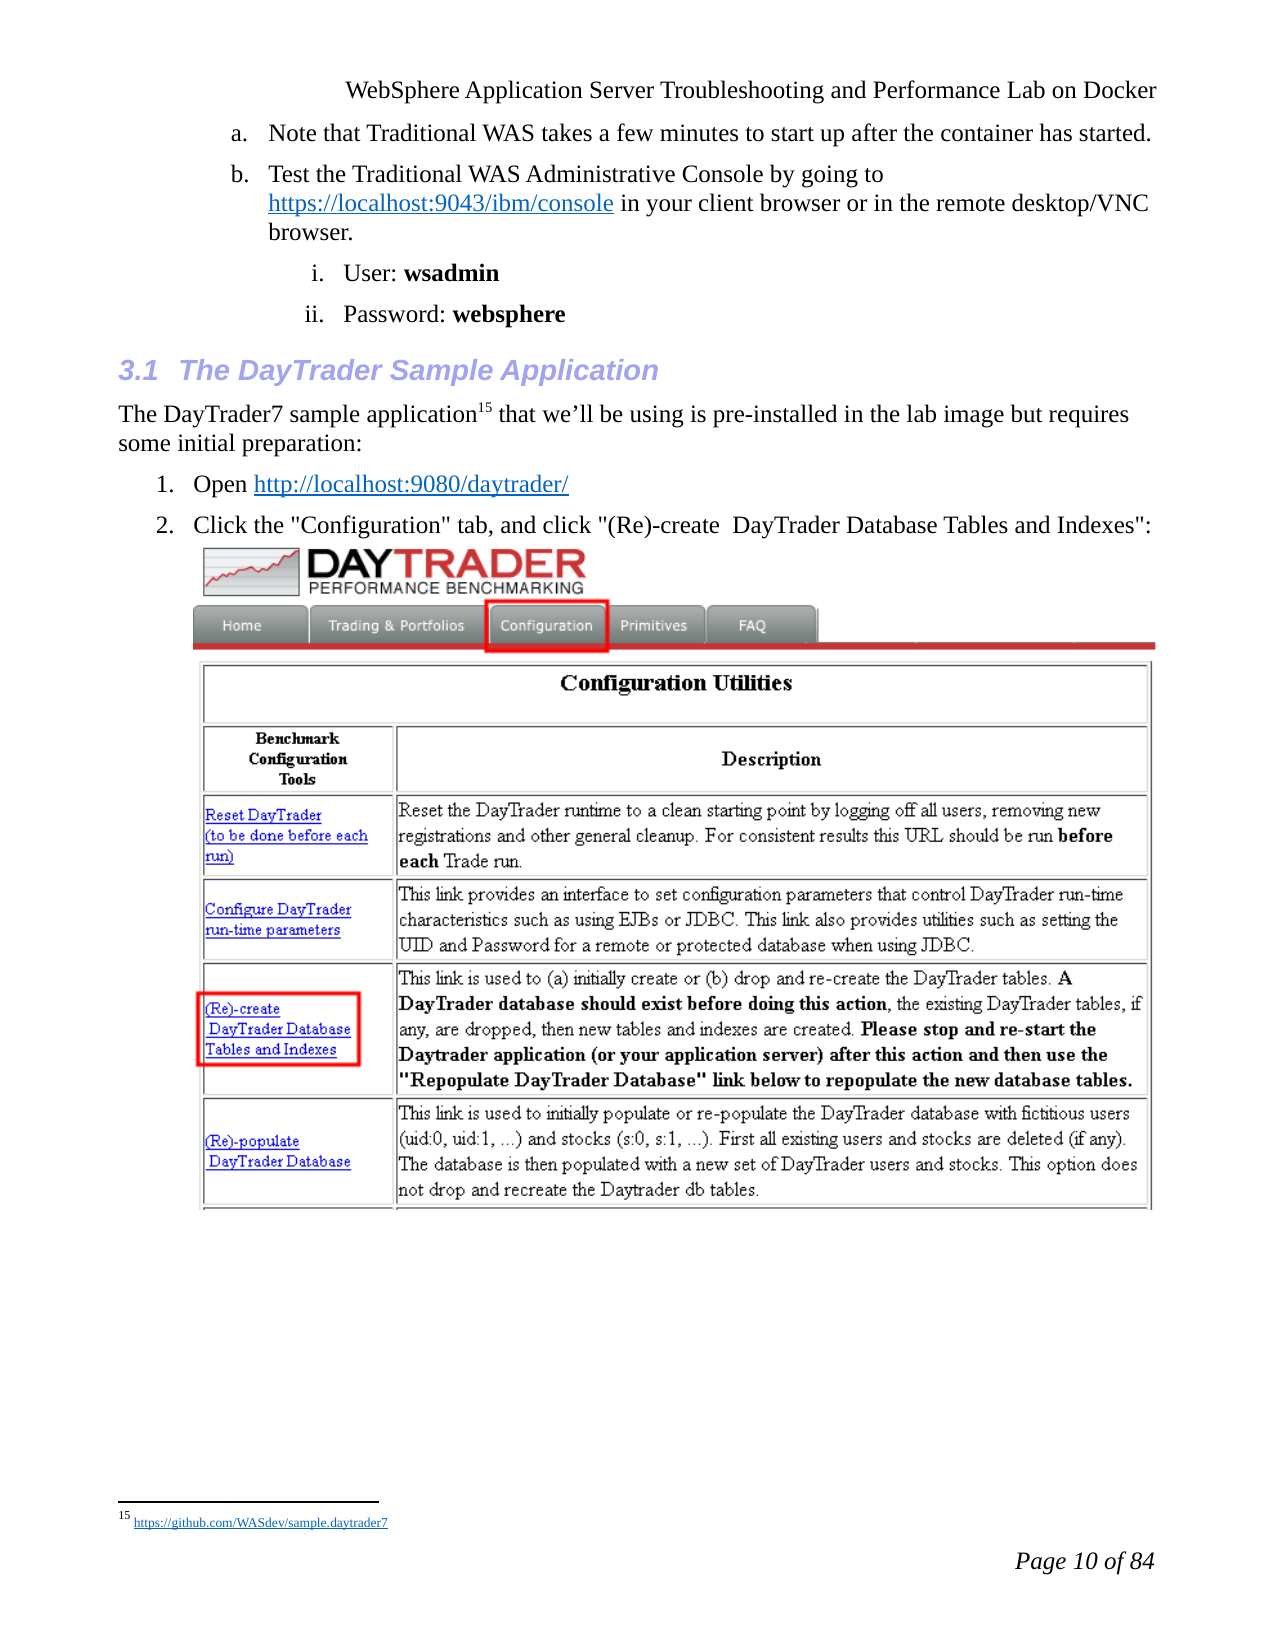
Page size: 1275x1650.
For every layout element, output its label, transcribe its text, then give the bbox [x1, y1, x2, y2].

list Password: websphere [324, 299, 1157, 328]
list Open http://localhost:9080/daytrader/ [156, 469, 1157, 498]
text The DayTrader7 sample application that we’ll be using is pre-installed in the lab image but requires some initial preparation: [118, 399, 1157, 457]
list Note that Traditional WAS takes a few minutes to start up after the container has started. [231, 118, 1157, 147]
list User: wsadmin [324, 258, 1157, 287]
list Test the Traditional WAS Administrative Console by going to https://localhost:9043/ibm/console in your client browser or in the remote desktop/VNC browser. [231, 159, 1157, 246]
picture [193, 539, 1156, 1210]
subtitle The DayTrader Sample Application [118, 353, 1157, 387]
